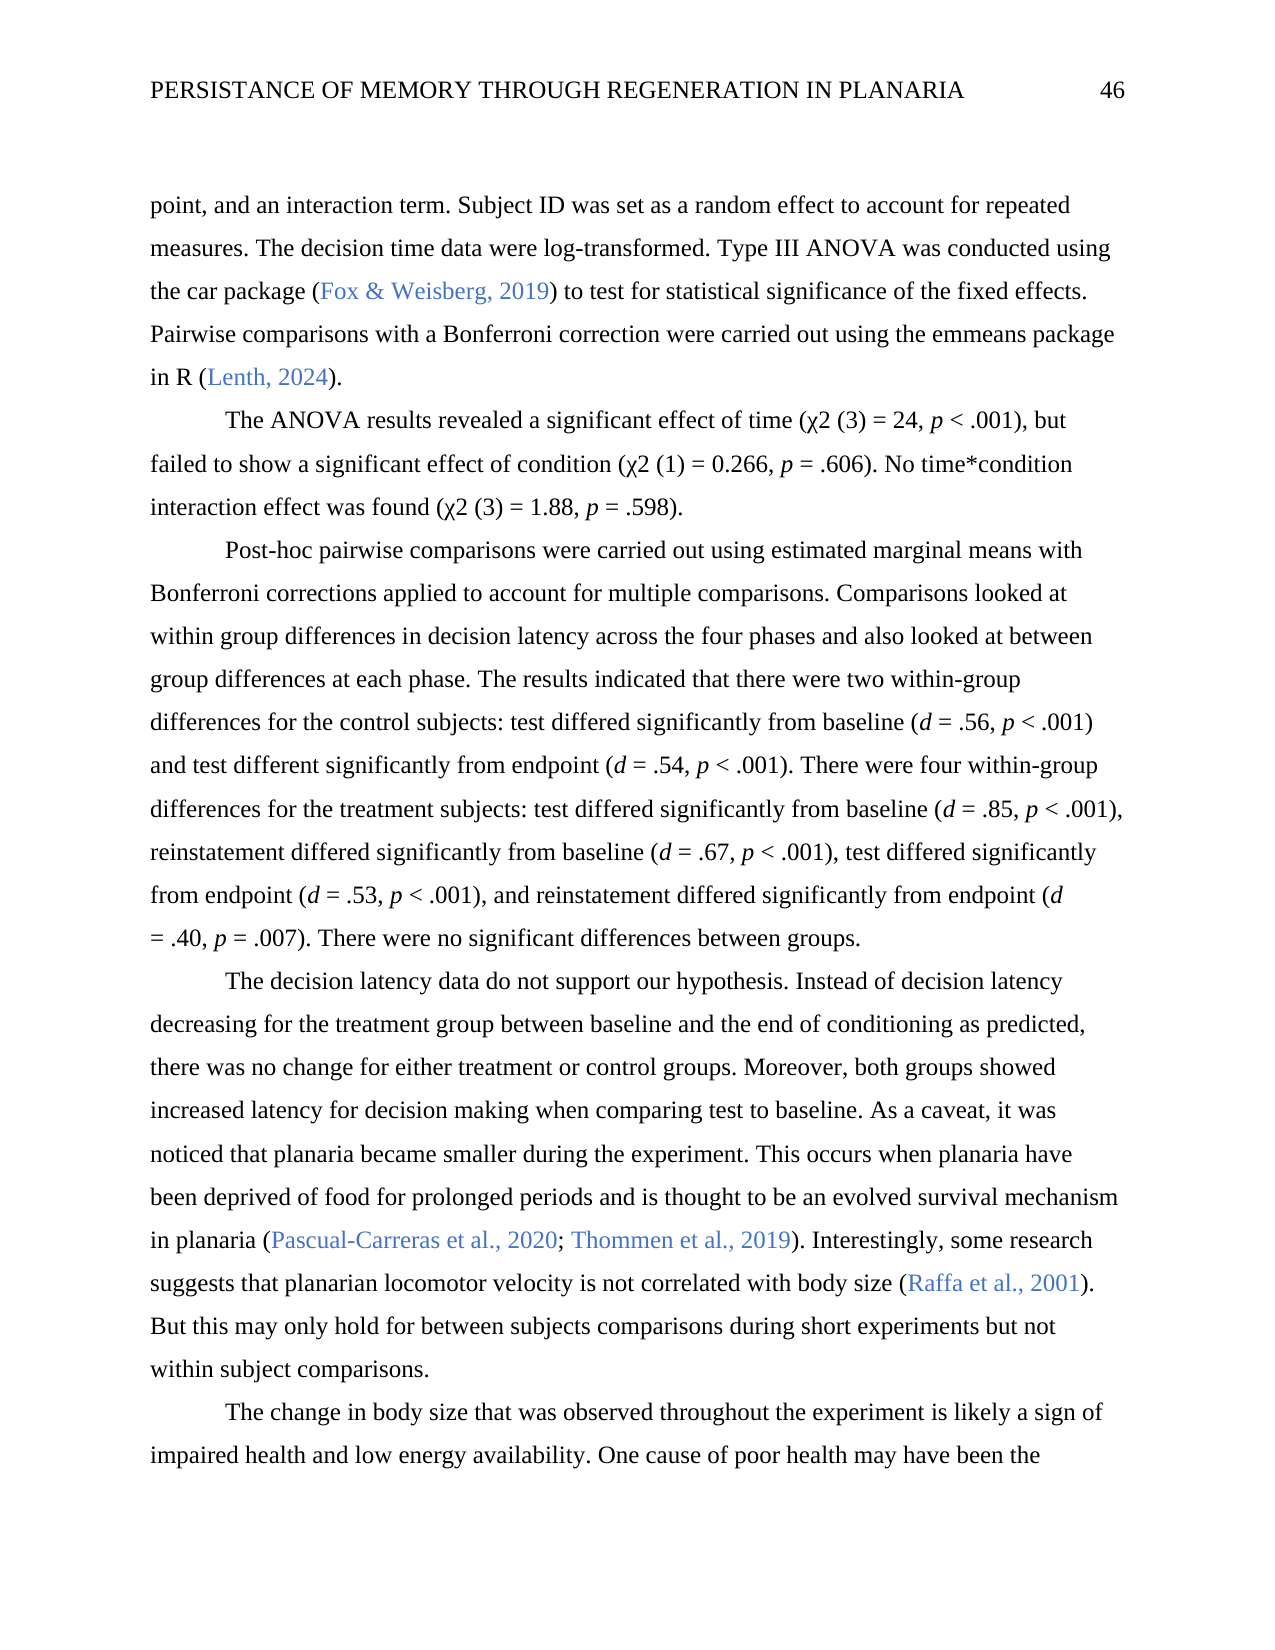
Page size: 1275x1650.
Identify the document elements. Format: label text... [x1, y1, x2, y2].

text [150, 190, 1125, 391]
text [150, 1397, 1125, 1469]
text Post-hoc pairwise comparisons were carried out using estimated marginal means with Bonferroni corrections applied to account for multiple comparisons. Comparisons looked at within group differences in decision latency across the four phases and also looked at between group differences at each phase. The results indicated that there were two within-group differences for the control subjects: test differed significantly from baseline (d = .56, p < .001) and test different significantly from endpoint (d = .54, p < .001). There were four within-group differences for the treatment subjects: test differed significantly from baseline (d = .85, p < .001), reinstatement differed significantly from baseline (d = .67, p < .001), test differed significantly from endpoint (d = .53, p < .001), and reinstatement differed significantly from endpoint (d = .40, p = .007). There were no significant differences between groups. [150, 535, 1125, 952]
text The decision latency data do not support our hypothesis. Instead of decision latency decreasing for the treatment group between baseline and the end of conditioning as predicted, there was no change for either treatment or control groups. Moreover, both groups showed increased latency for decision making when comparing test to baseline. As a caveat, it was noticed that planaria became smaller during the experiment. This occurs when planaria have been deprived of food for prolonged periods and is thought to be an evolved survival mechanism in planaria (Pascual-Carreras et al., 2020; Thommen et al., 2019). Interestingly, some research suggests that planarian locomotor velocity is not correlated with body size (Raffa et al., 2001). But this may only hold for between subjects comparisons during short experiments but not within subject comparisons. [150, 966, 1125, 1383]
text The ANOVA results revealed a significant effect of time (χ2 (3) = 24, p < .001), but failed to show a significant effect of condition (χ2 (1) = 0.266, p = .606). No time*condition interaction effect was found (χ2 (3) = 1.88, p = .598). [150, 406, 1125, 521]
